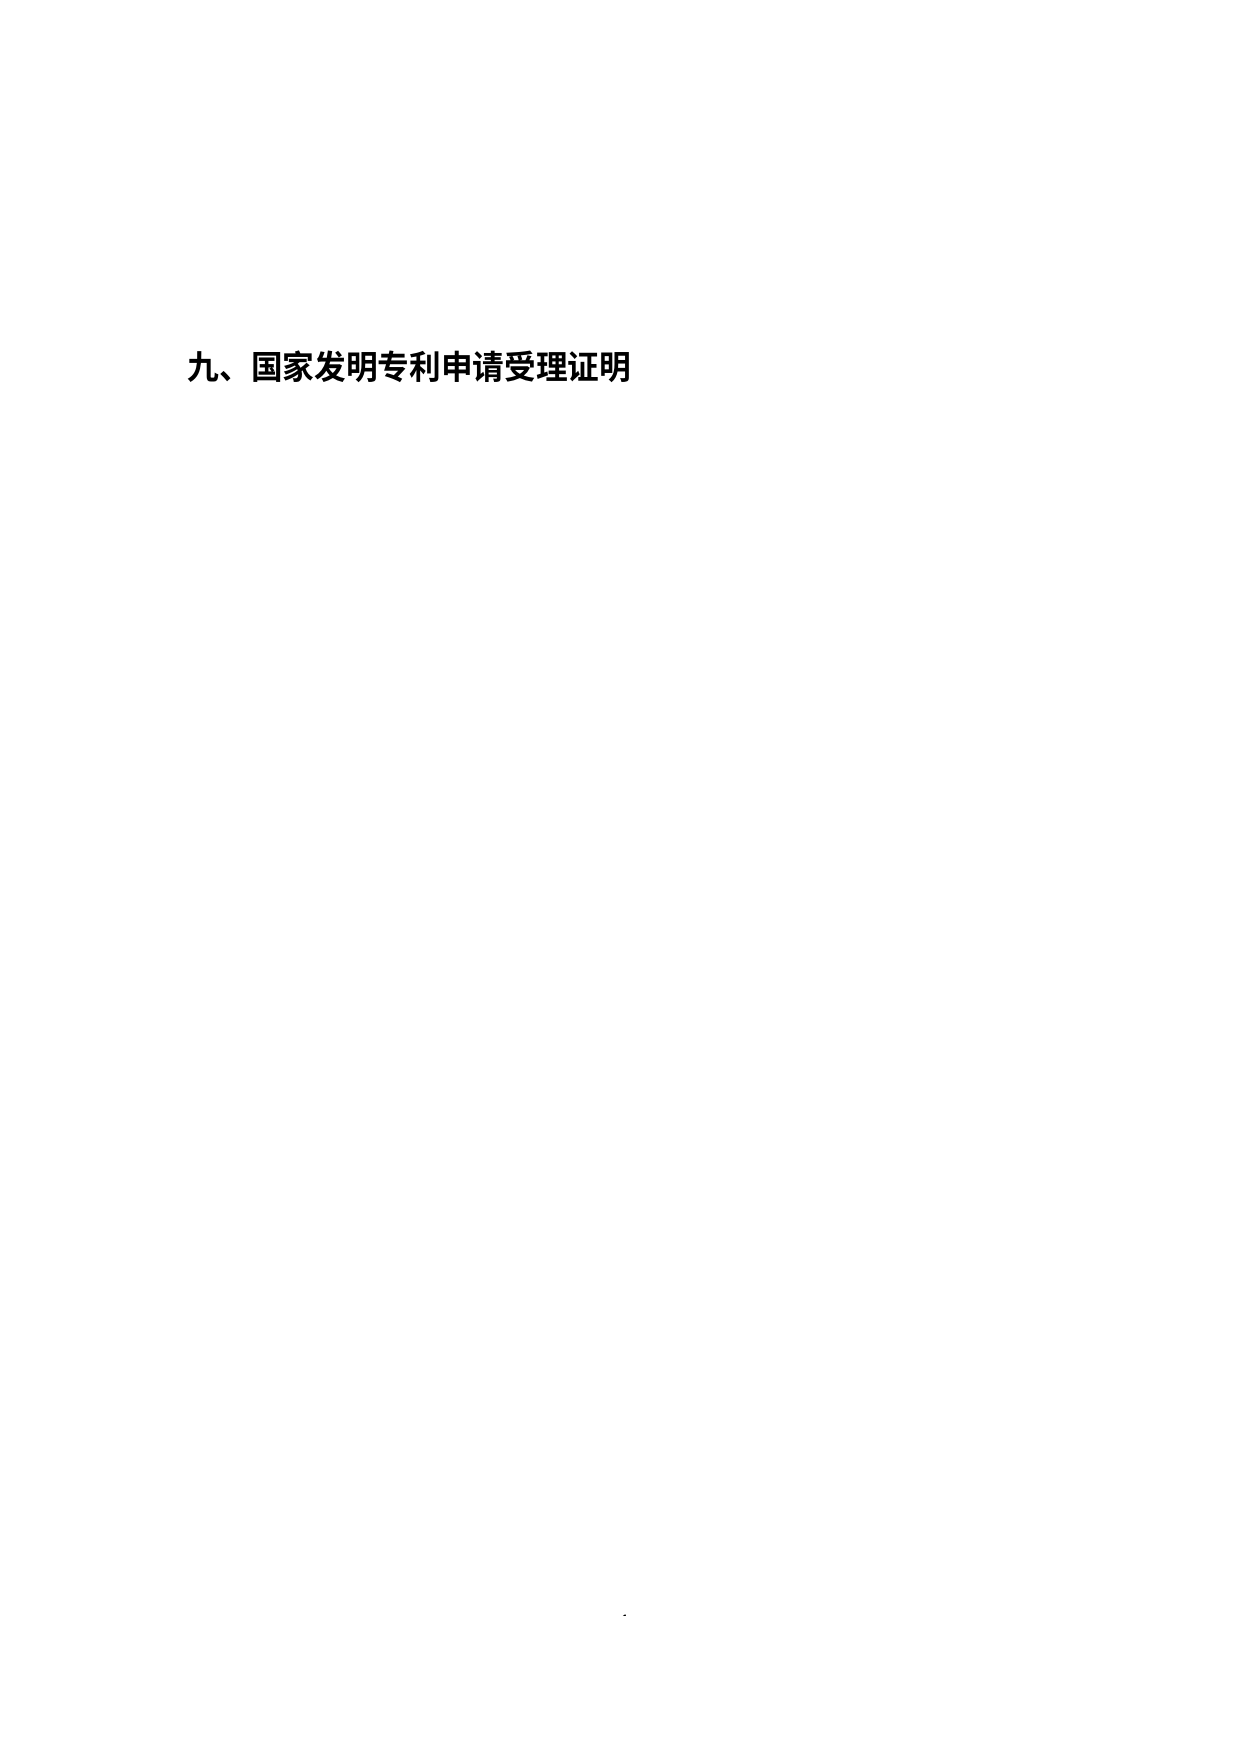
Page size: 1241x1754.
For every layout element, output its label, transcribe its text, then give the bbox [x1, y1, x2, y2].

subtitle 九、国家发明专利申请受理证明 [187, 341, 1176, 389]
